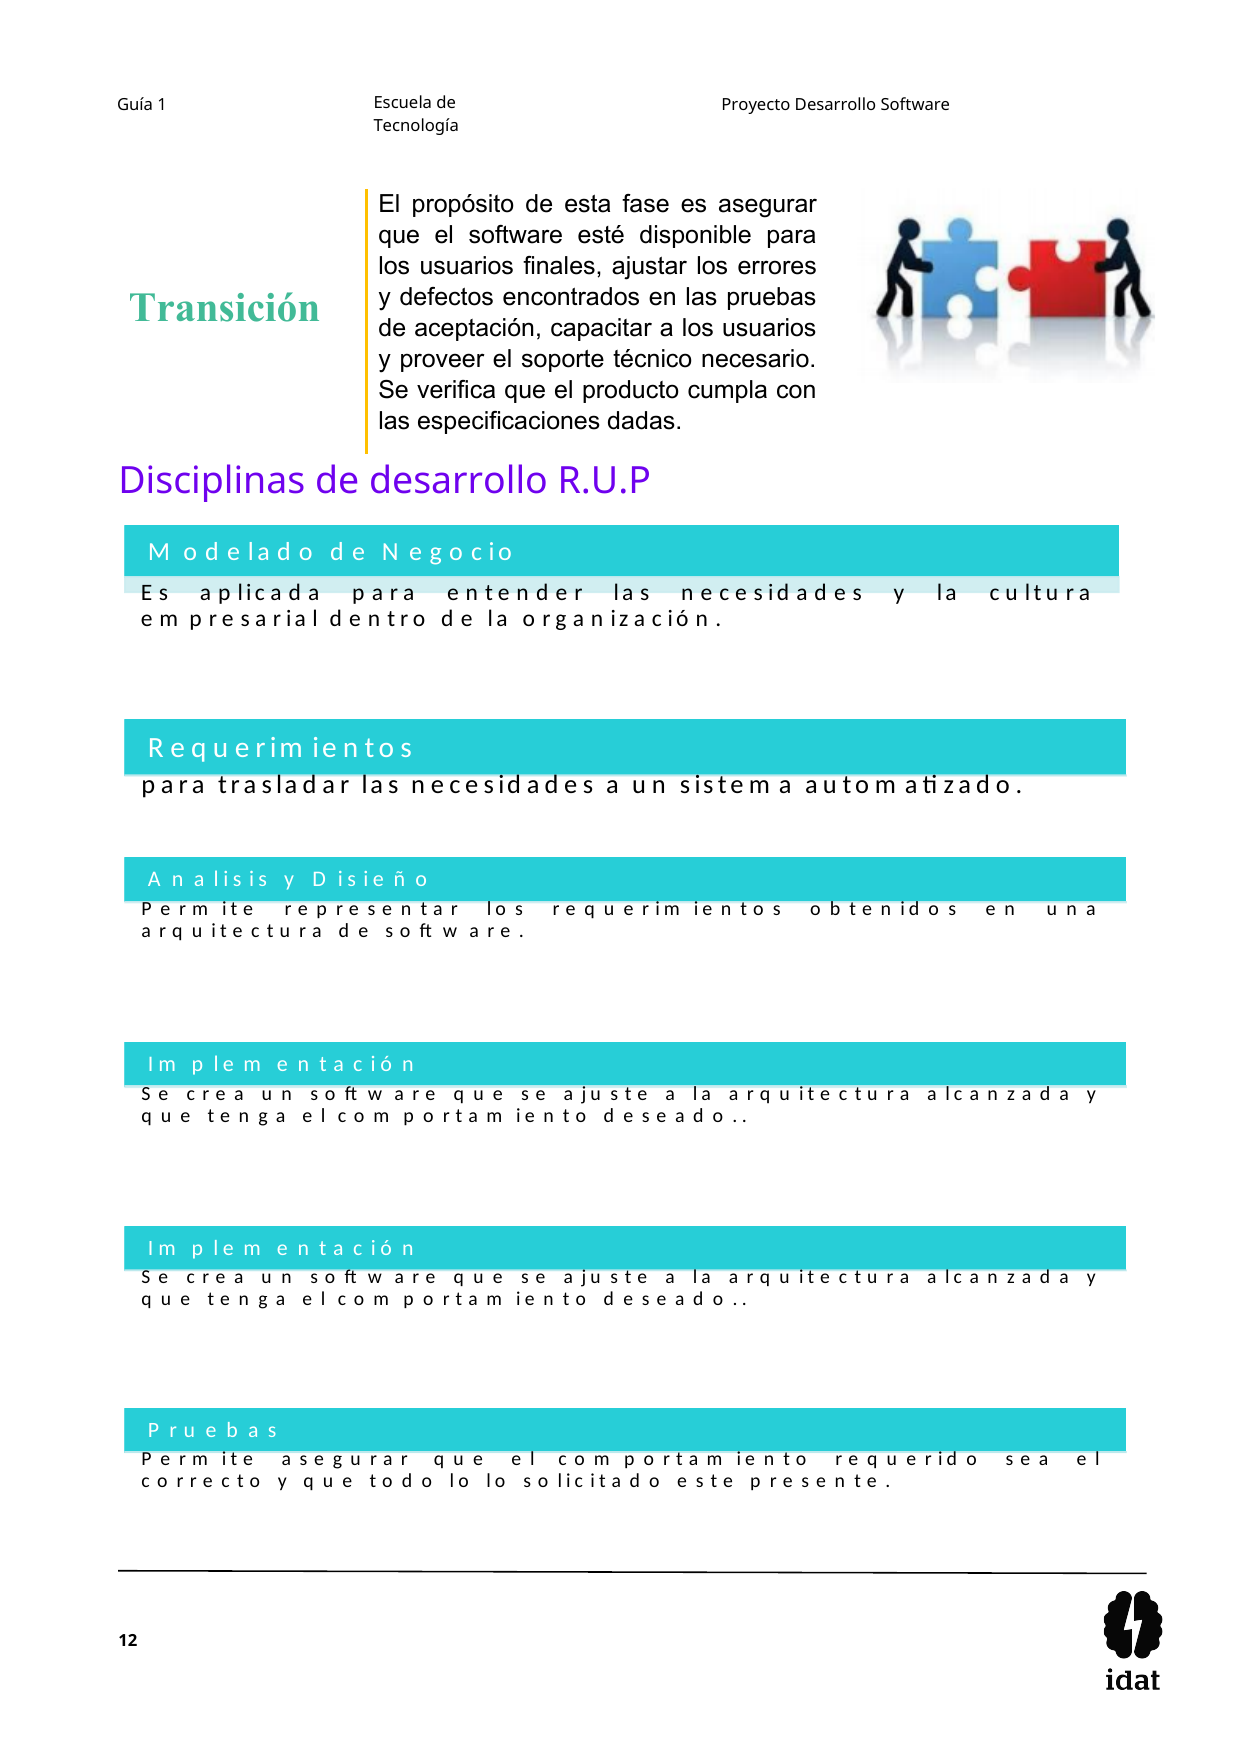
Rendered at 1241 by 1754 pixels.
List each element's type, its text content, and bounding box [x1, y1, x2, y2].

table_header El propósito de esta fase es asegurar que el software esté disponible para los usuarios finales, ajustar los errores y defectos encontrados en las pruebas de aceptación, capacitar a los usuarios y proveer el soporte técnico necesario. Se verifica que el producto cumpla con las especificaciones dadas. [368, 189, 828, 454]
picture [1103, 1591, 1163, 1690]
table_header [828, 189, 1167, 454]
text Disciplinas de desarrollo R.U.P [118, 454, 1122, 505]
table_header [44, 189, 365, 454]
picture [839, 188, 1156, 383]
